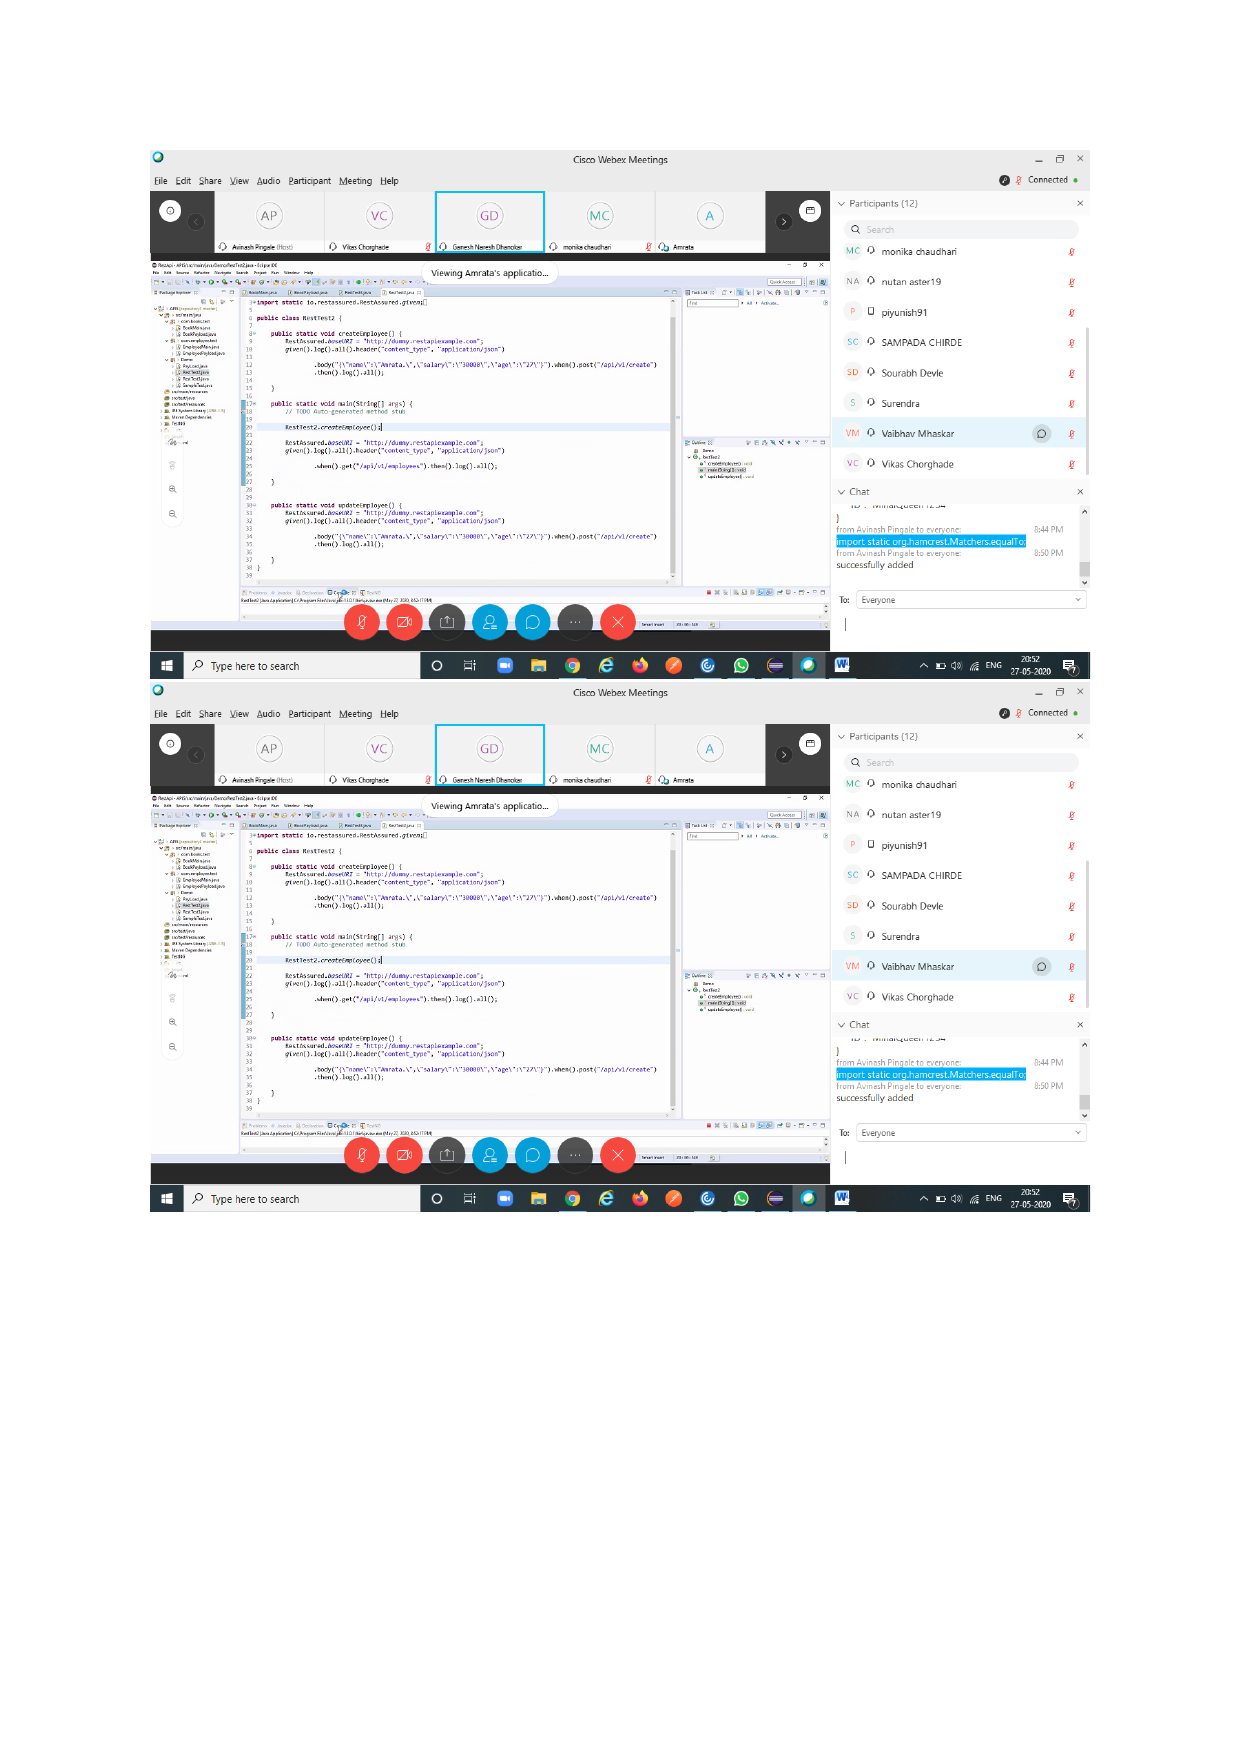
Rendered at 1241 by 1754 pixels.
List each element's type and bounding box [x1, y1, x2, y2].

picture [150, 682, 1091, 1212]
picture [150, 150, 1091, 679]
